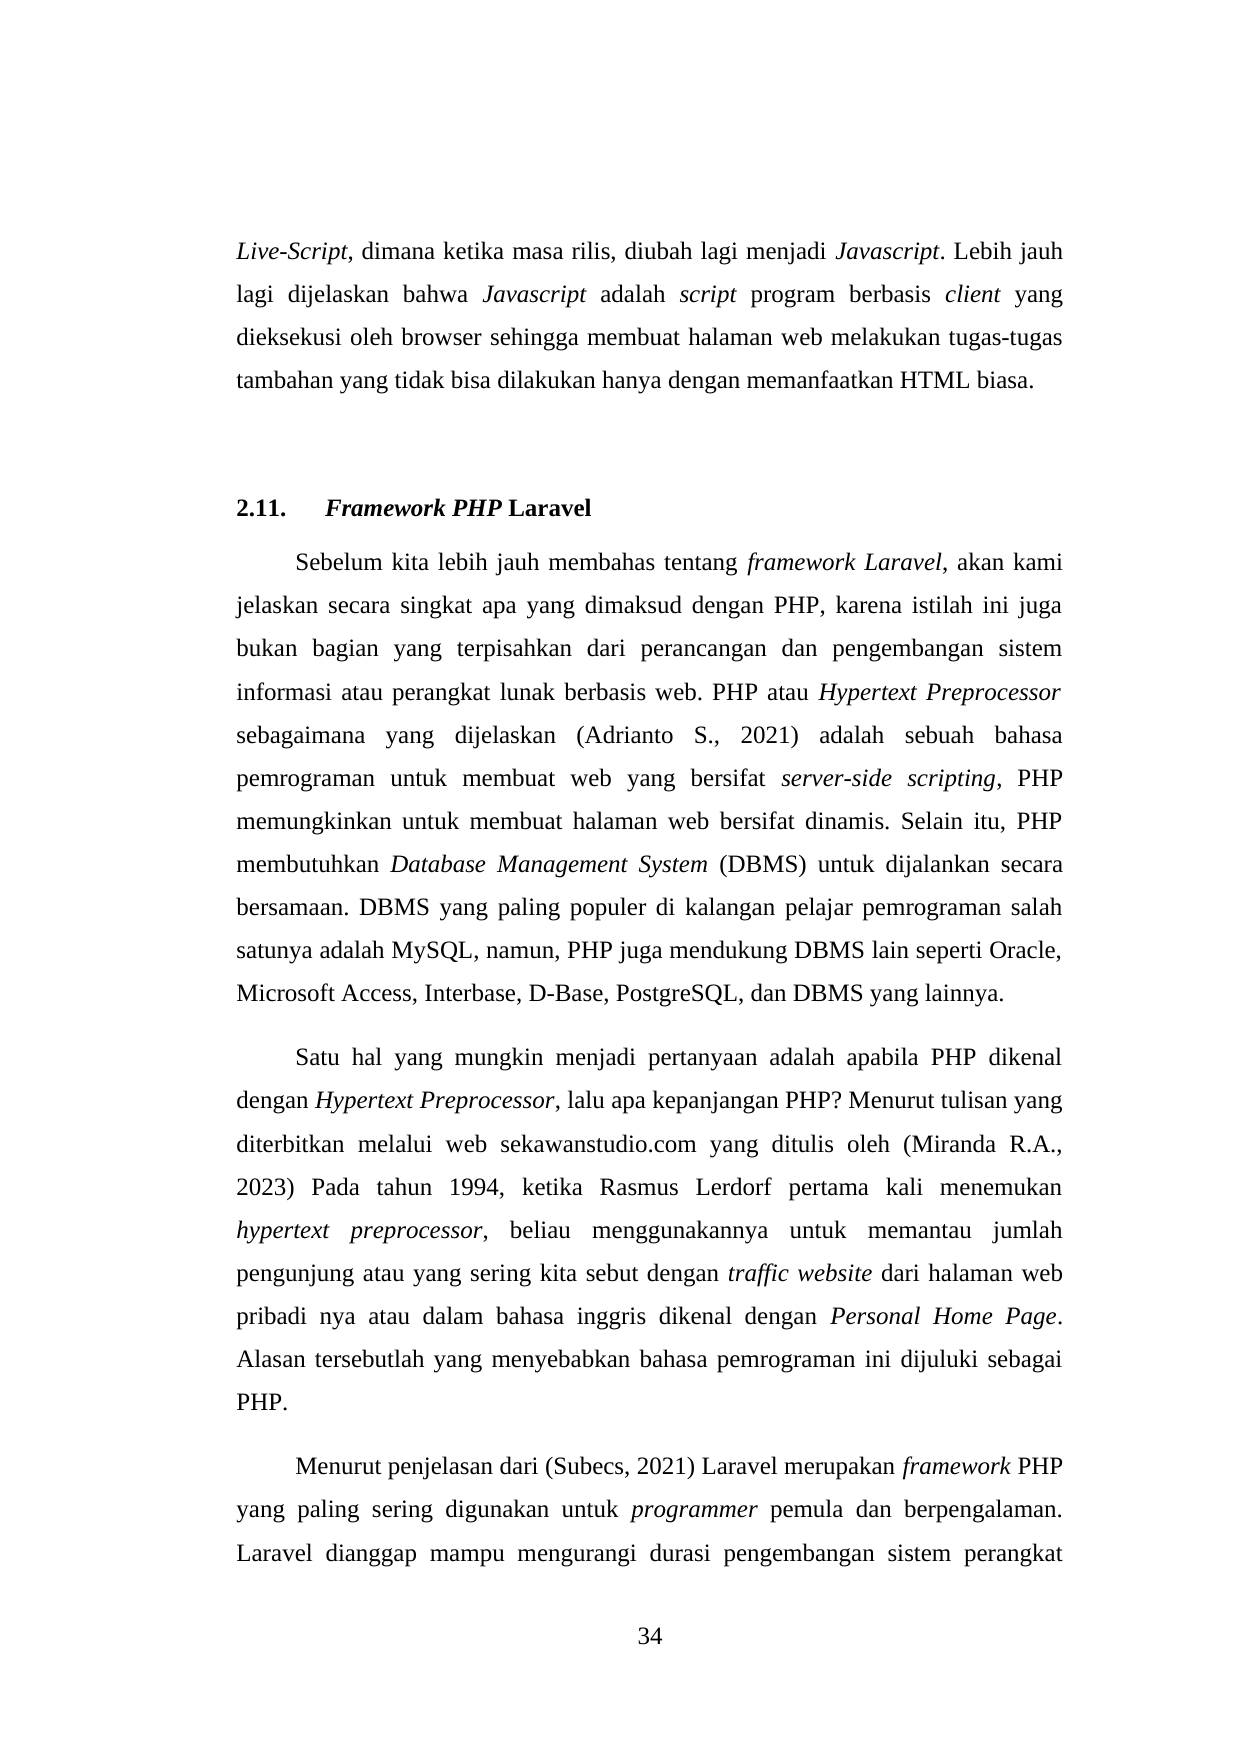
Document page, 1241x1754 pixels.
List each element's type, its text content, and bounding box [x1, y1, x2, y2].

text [236, 236, 1063, 394]
subtitle Framework PHP Laravel [236, 493, 1063, 522]
text Satu hal yang mungkin menjadi pertanyaan adalah apabila PHP dikenal dengan Hypertext Preprocessor, lalu apa kepanjangan PHP? Menurut tulisan yang diterbitkan melalui web sekawanstudio.com yang ditulis oleh (Miranda R.A., 2023) Pada tahun 1994, ketika Rasmus Lerdorf pertama kali menemukan hypertext preprocessor, beliau menggunakannya untuk memantau jumlah pengunjung atau yang sering kita sebut dengan traffic website dari halaman web pribadi nya atau dalam bahasa inggris dikenal dengan Personal Home Page. Alasan tersebutlah yang menyebabkan bahasa pemrograman ini dijuluki sebagai PHP. [236, 1042, 1063, 1416]
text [236, 1451, 1063, 1566]
text Sebelum kita lebih jauh membahas tentang framework Laravel, akan kami jelaskan secara singkat apa yang dimaksud dengan PHP, karena istilah ini juga bukan bagian yang terpisahkan dari perancangan dan pengembangan sistem informasi atau perangkat lunak berbasis web. PHP atau Hypertext Preprocessor sebagaimana yang dijelaskan (Adrianto S., 2021) adalah sebuah bahasa pemrograman untuk membuat web yang bersifat server-side scripting, PHP memungkinkan untuk membuat halaman web bersifat dinamis. Selain itu, PHP membutuhkan Database Management System (DBMS) untuk dijalankan secara bersamaan. DBMS yang paling populer di kalangan pelajar pemrograman salah satunya adalah MySQL, namun, PHP juga mendukung DBMS lain seperti Oracle, Microsoft Access, Interbase, D-Base, PostgreSQL, dan DBMS yang lainnya. [236, 547, 1063, 1007]
